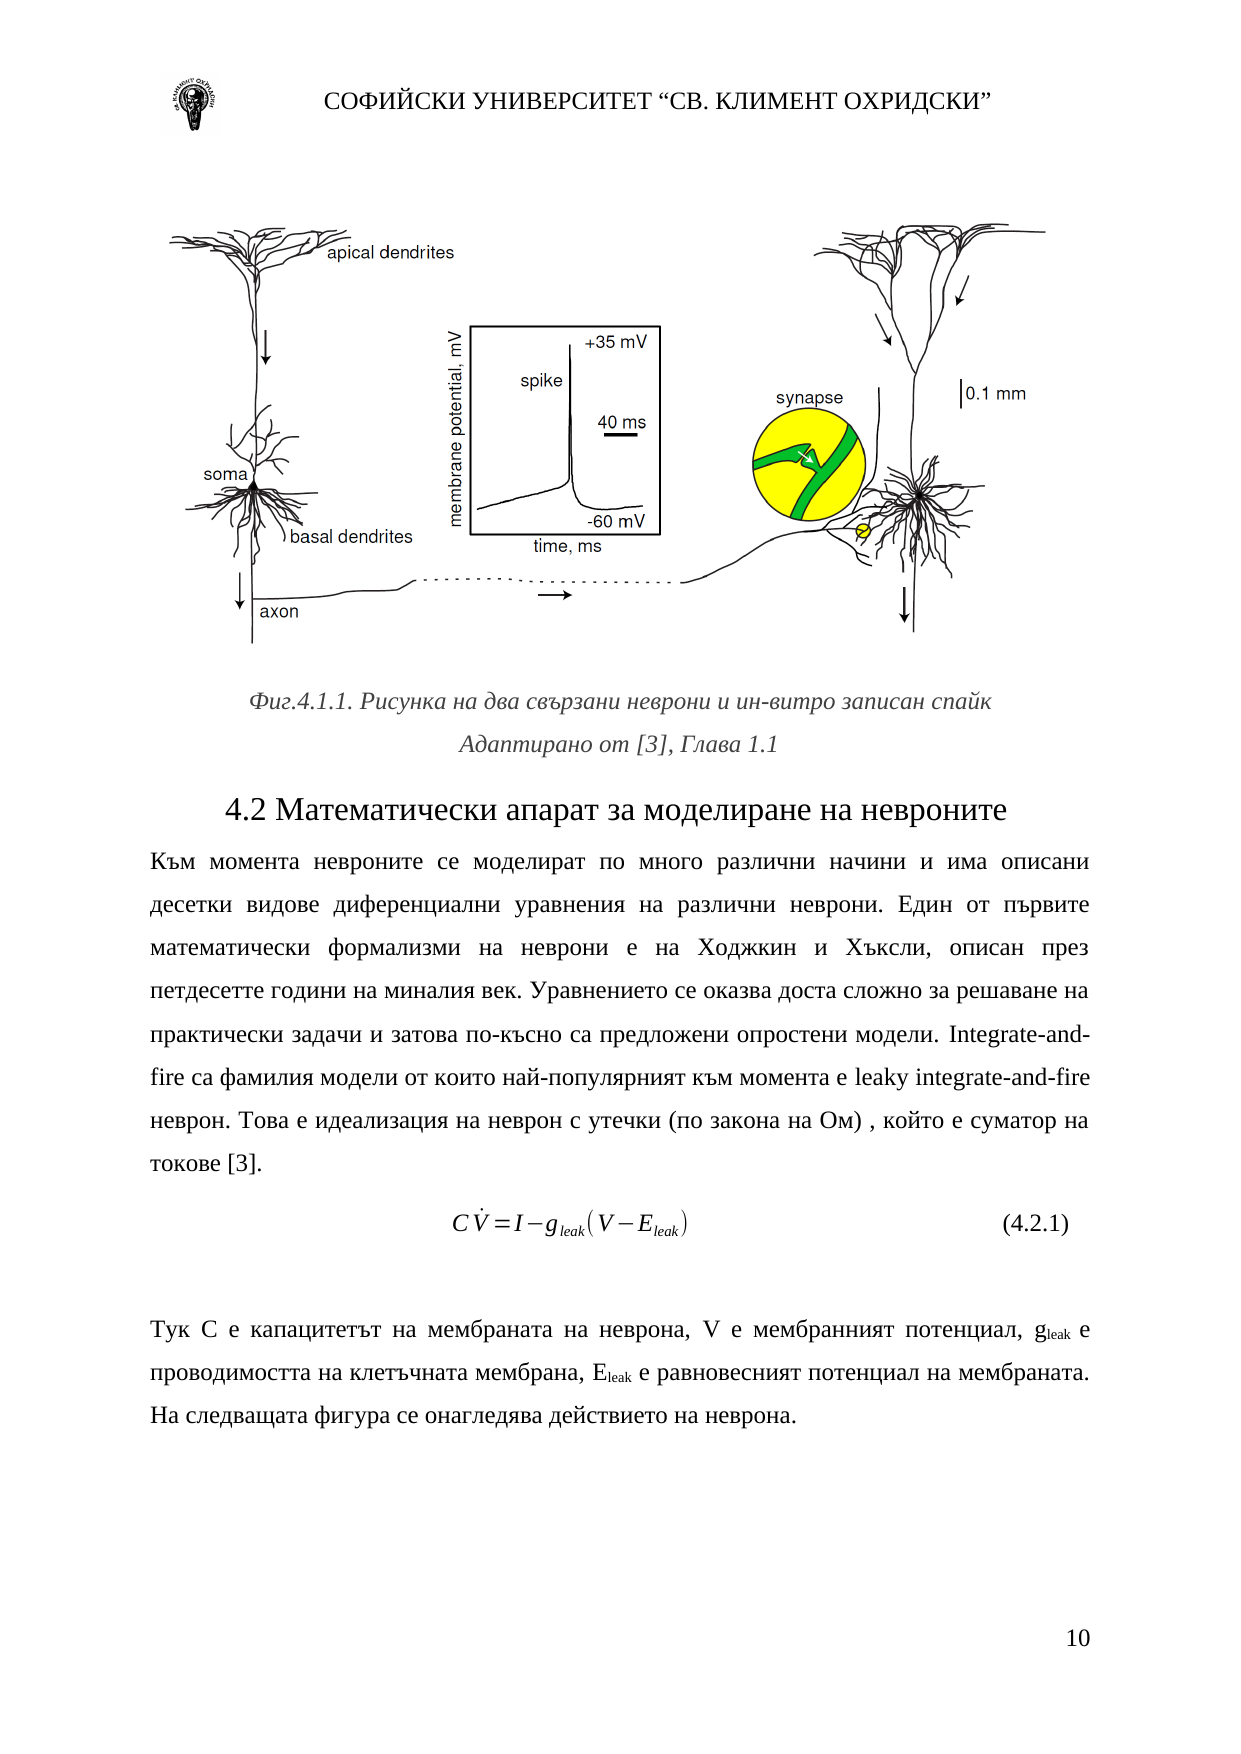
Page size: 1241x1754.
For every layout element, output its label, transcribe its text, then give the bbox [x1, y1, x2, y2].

text Фиг.4.1.1. Рисунка на два свързани неврони и ин-витро записан спайк Адаптирано от [3], Глава 1.1 [233, 686, 1007, 758]
table_header [150, 1208, 991, 1254]
picture [150, 203, 1062, 651]
picture [161, 73, 222, 137]
table_header (4.2.1) [991, 1208, 1089, 1254]
text Към момента невроните се моделират по много различни начини и има описани десетки видове диференциални уравнения на различни неврони. Един от първите математически формализми на неврони е на Ходжкин и Хъксли, описан през петдесетте години на миналия век. Уравнението се оказва доста сложно за решаване на практически задачи и затова по-късно са предложени опростени модели. Integrate-and-fire са фамилия модели от които най-популярният към момента е leaky integrate-and-fire неврон. Това е идеализация на неврон с утечки (по закона на Ом) , който е суматор на токове [3]. [150, 846, 1090, 1177]
text Тук C е капацитетът на мембраната на неврона, V е мембранният потенциал, gleak e проводимостта на клетъчната мембрана, Eleak e равновесният потенциал на мембраната. На следващата фигура се онагледява действието на неврона. [150, 1314, 1090, 1429]
subtitle 4.2 Математически апарат за моделиране на невроните [225, 789, 1090, 827]
